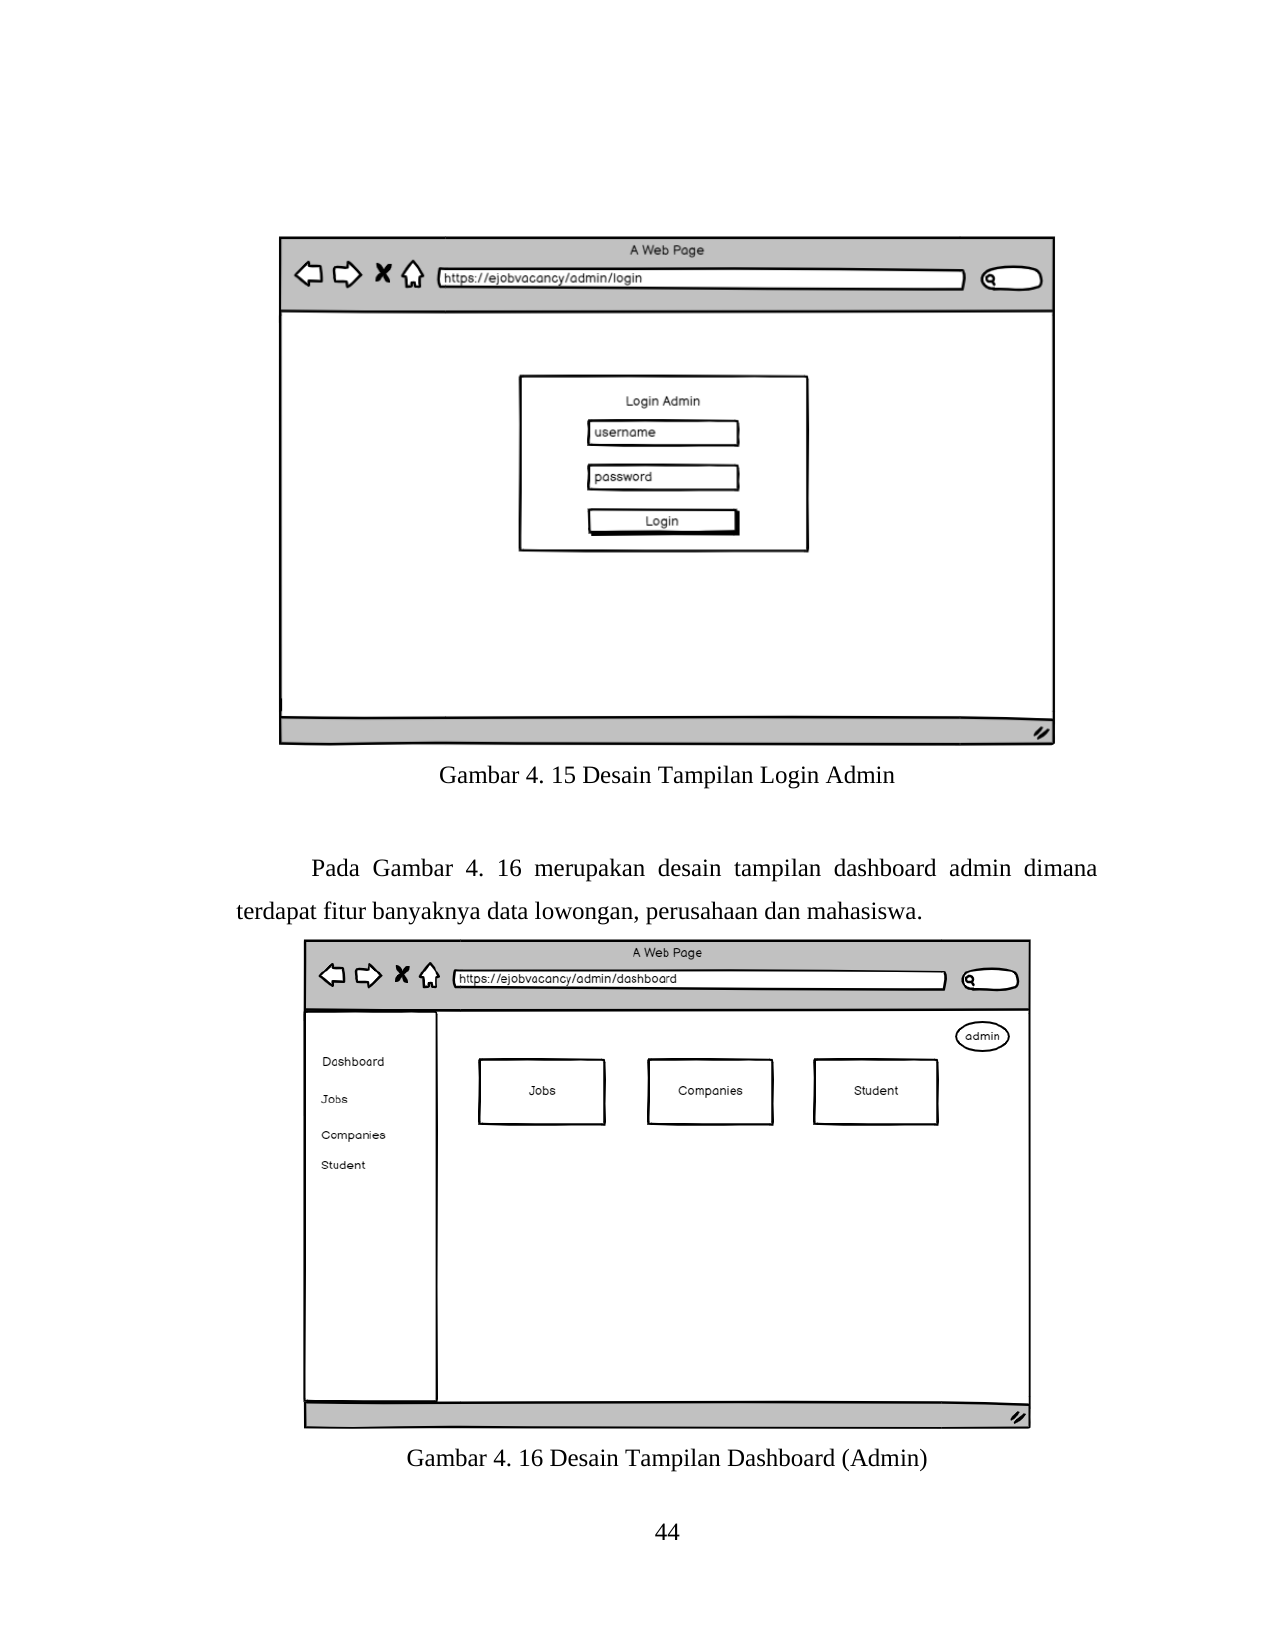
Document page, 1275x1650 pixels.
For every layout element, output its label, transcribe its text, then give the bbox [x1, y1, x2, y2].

text Gambar 4. 16 Desain Tampilan Dashboard (Admin) [236, 1443, 1098, 1472]
picture [303, 939, 1031, 1429]
text Gambar 4. 15 Desain Tampilan Login Admin [236, 760, 1098, 789]
text Pada Gambar 4. 16 merupakan desain tampilan dashboard admin dimana terdapat fitur banyaknya data lowongan, perusahaan dan mahasiswa. [236, 853, 1098, 925]
picture [278, 236, 1056, 746]
